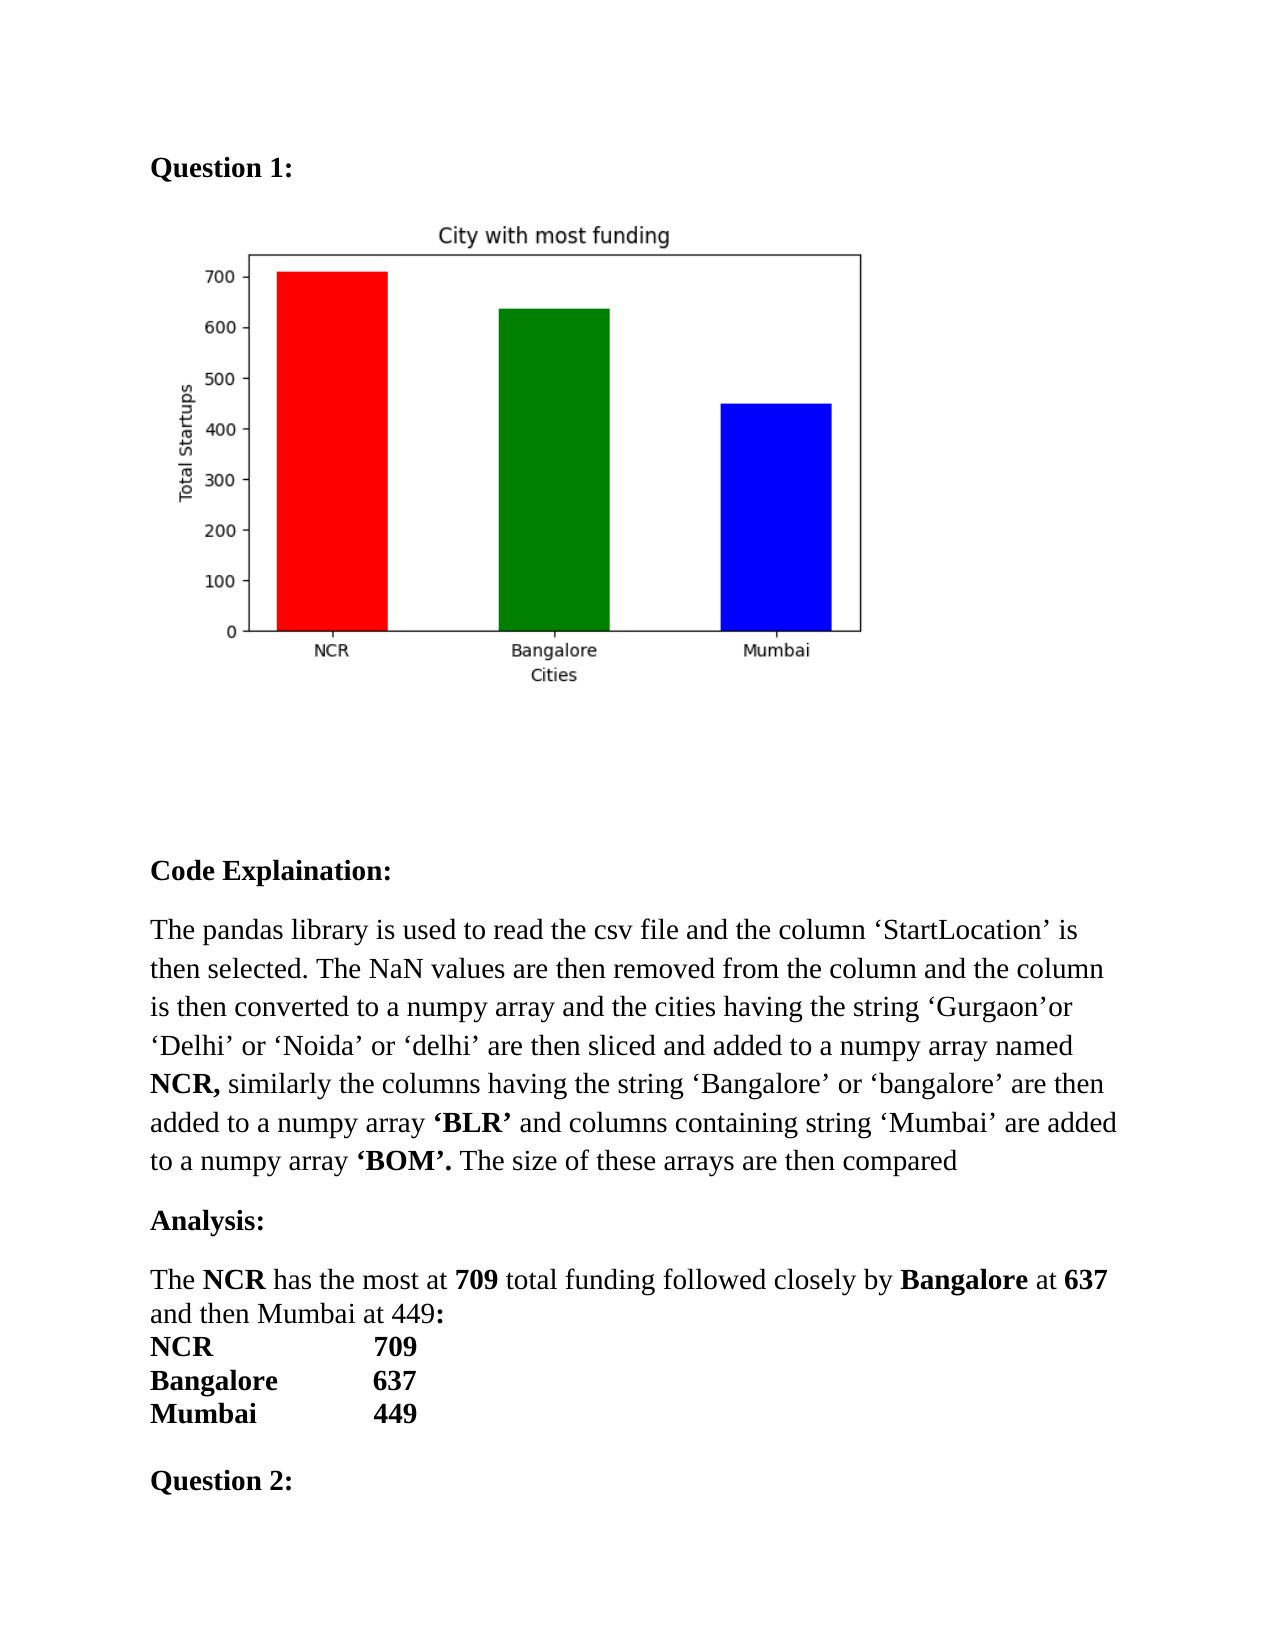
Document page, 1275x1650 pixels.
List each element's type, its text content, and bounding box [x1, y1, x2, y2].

text Analysis: [150, 1203, 1125, 1236]
text Bangalore 637 [150, 1363, 1125, 1396]
text NCR 709 [150, 1329, 1125, 1363]
text Question 1: [150, 150, 1125, 183]
picture [150, 183, 939, 775]
text Code Explaination: [150, 853, 1125, 886]
text Mumbai 449 [150, 1396, 1125, 1430]
text The pandas library is used to read the csv file and the column ‘StartLocation’ is then selected. The NaN values are then removed from the column and the column is then converted to a numpy array and the cities having the string ‘Gurgaon’or ‘Delhi’ or ‘Noida’ or ‘delhi’ are then sliced and added to a numpy array named NCR, similarly the columns having the string ‘Bangalore’ or ‘bangalore’ are then added to a numpy array ‘BLR’ and columns containing string ‘Mumbai’ are added to a numpy array ‘BOM’. The size of these arrays are then compared [150, 912, 1125, 1177]
text Question 2: [150, 1463, 1125, 1497]
text The NCR has the most at 709 total funding followed closely by Bangalore at 637 and then Mumbai at 449: [150, 1262, 1125, 1329]
